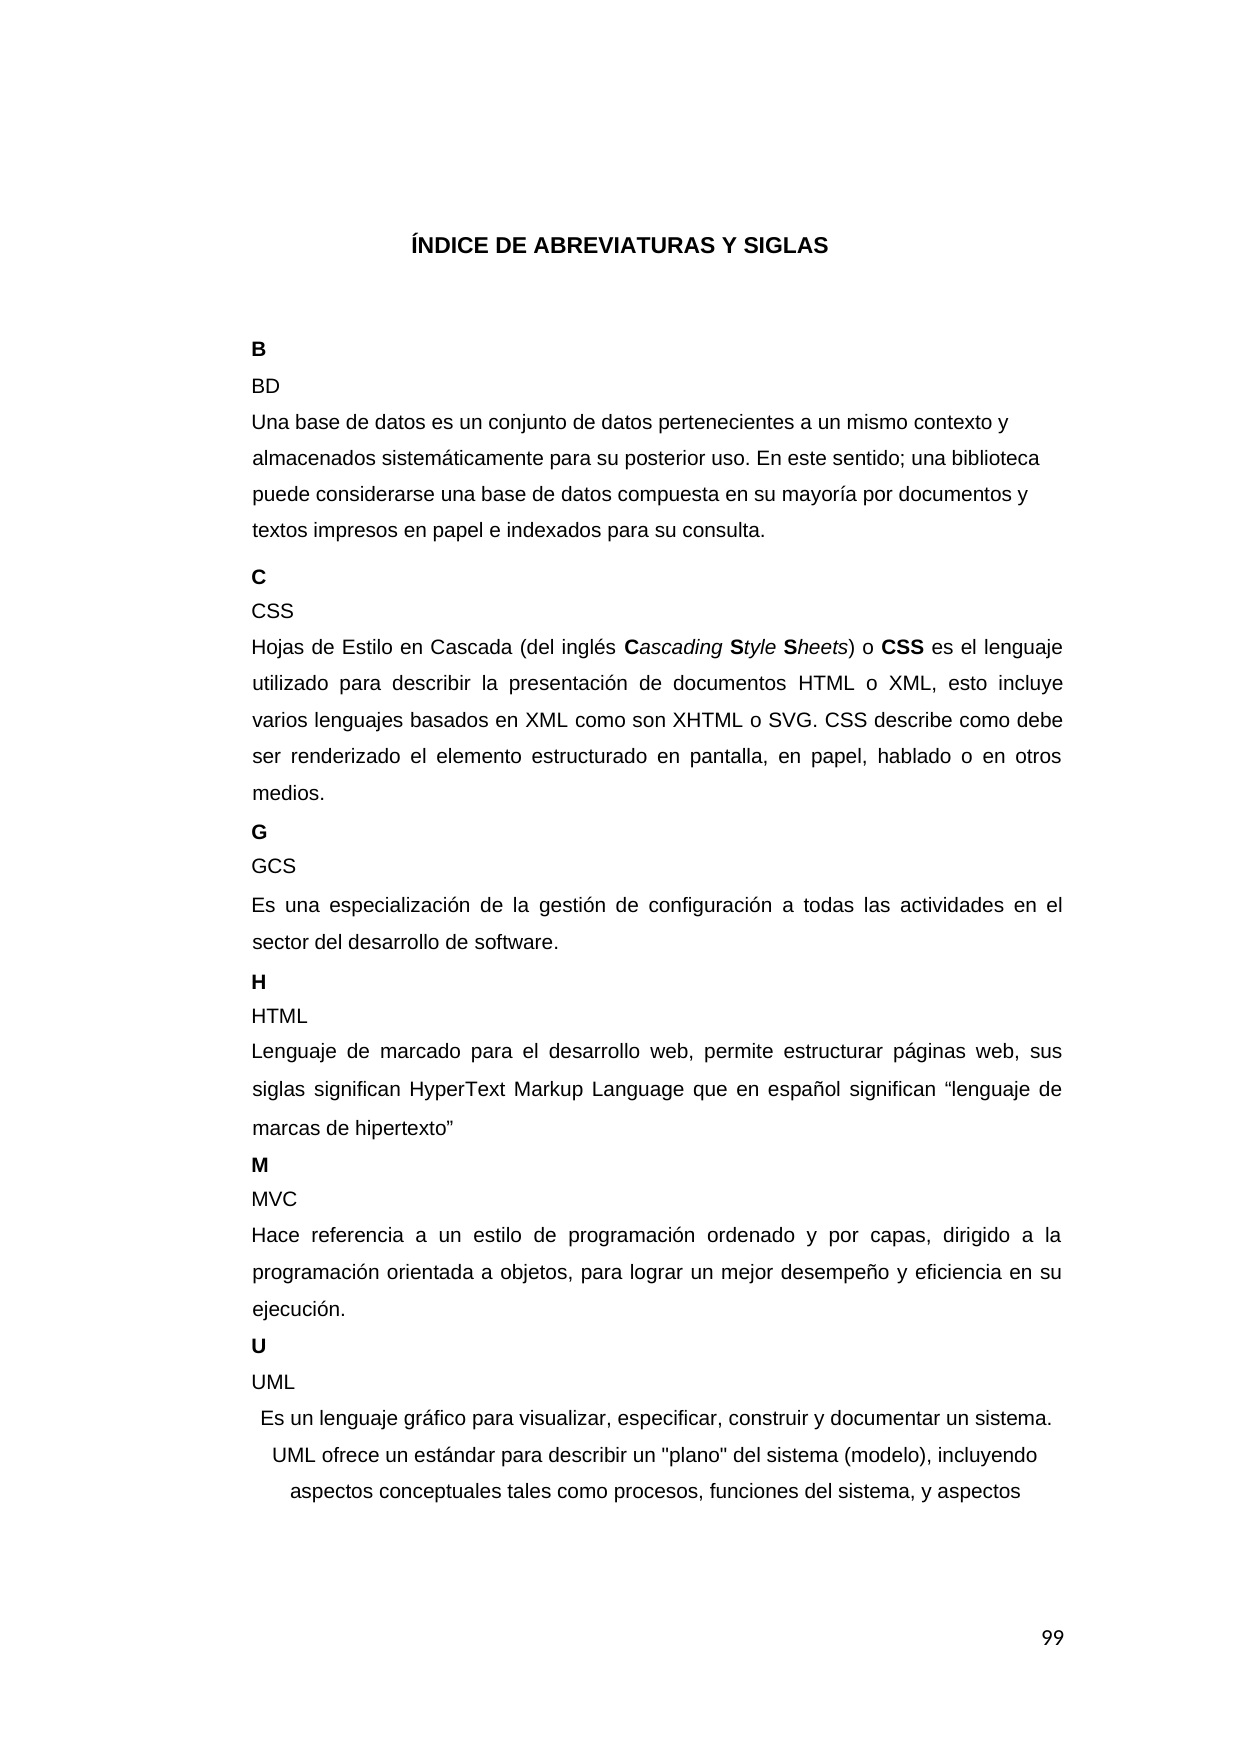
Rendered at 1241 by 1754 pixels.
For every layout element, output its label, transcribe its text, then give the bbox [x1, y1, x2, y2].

text Una base de datos es un conjunto de datos pertenecientes a un mismo contexto y almacenados sistemáticamente para su posterior uso. En este sentido; una biblioteca puede considerarse una base de datos compuesta en su mayoría por documentos y textos impresos en papel e indexados para su consulta. [251, 410, 1046, 542]
text HTML [251, 1003, 1063, 1027]
text U [251, 1334, 1063, 1358]
text G [251, 820, 1063, 844]
text B [251, 337, 1063, 361]
text M [251, 1153, 1063, 1177]
text Hace referencia a un estilo de programación ordenado y por capas, dirigido a la programación orientada a objetos, para lograr un mejor desempeño y eficiencia en su ejecución. [251, 1223, 1063, 1321]
text Lenguaje de marcado para el desarrollo web, permite estructurar páginas web, sus siglas significan HyperText Markup Language que en español significan “lenguaje de marcas de hipertexto” [251, 1039, 1063, 1139]
text C [251, 565, 1063, 589]
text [247, 1443, 1063, 1503]
text GCS [251, 854, 1063, 878]
text H [251, 970, 1063, 994]
text Es un lenguaje gráfico para visualizar, especificar, construir y documentar un sistema. [176, 1406, 1053, 1430]
text Hojas de Estilo en Cascada (del inglés Cascading Style Sheets) o CSS es el lenguaje utilizado para describir la presentación de documentos HTML o XML, esto incluye varios lenguajes basados en XML como son XHTML o SVG. CSS describe como debe ser renderizado el elemento estructurado en pantalla, en papel, hablado o en otros medios. [251, 634, 1063, 805]
subtitle ÍNDICE DE ABREVIATURAS Y SIGLAS [251, 232, 989, 258]
text BD [251, 374, 1063, 398]
text Es una especialización de la gestión de configuración a todas las actividades en el sector del desarrollo de software. [251, 893, 1063, 954]
text MVC [251, 1187, 1063, 1211]
text CSS [251, 598, 1063, 622]
text UML [251, 1370, 1063, 1394]
